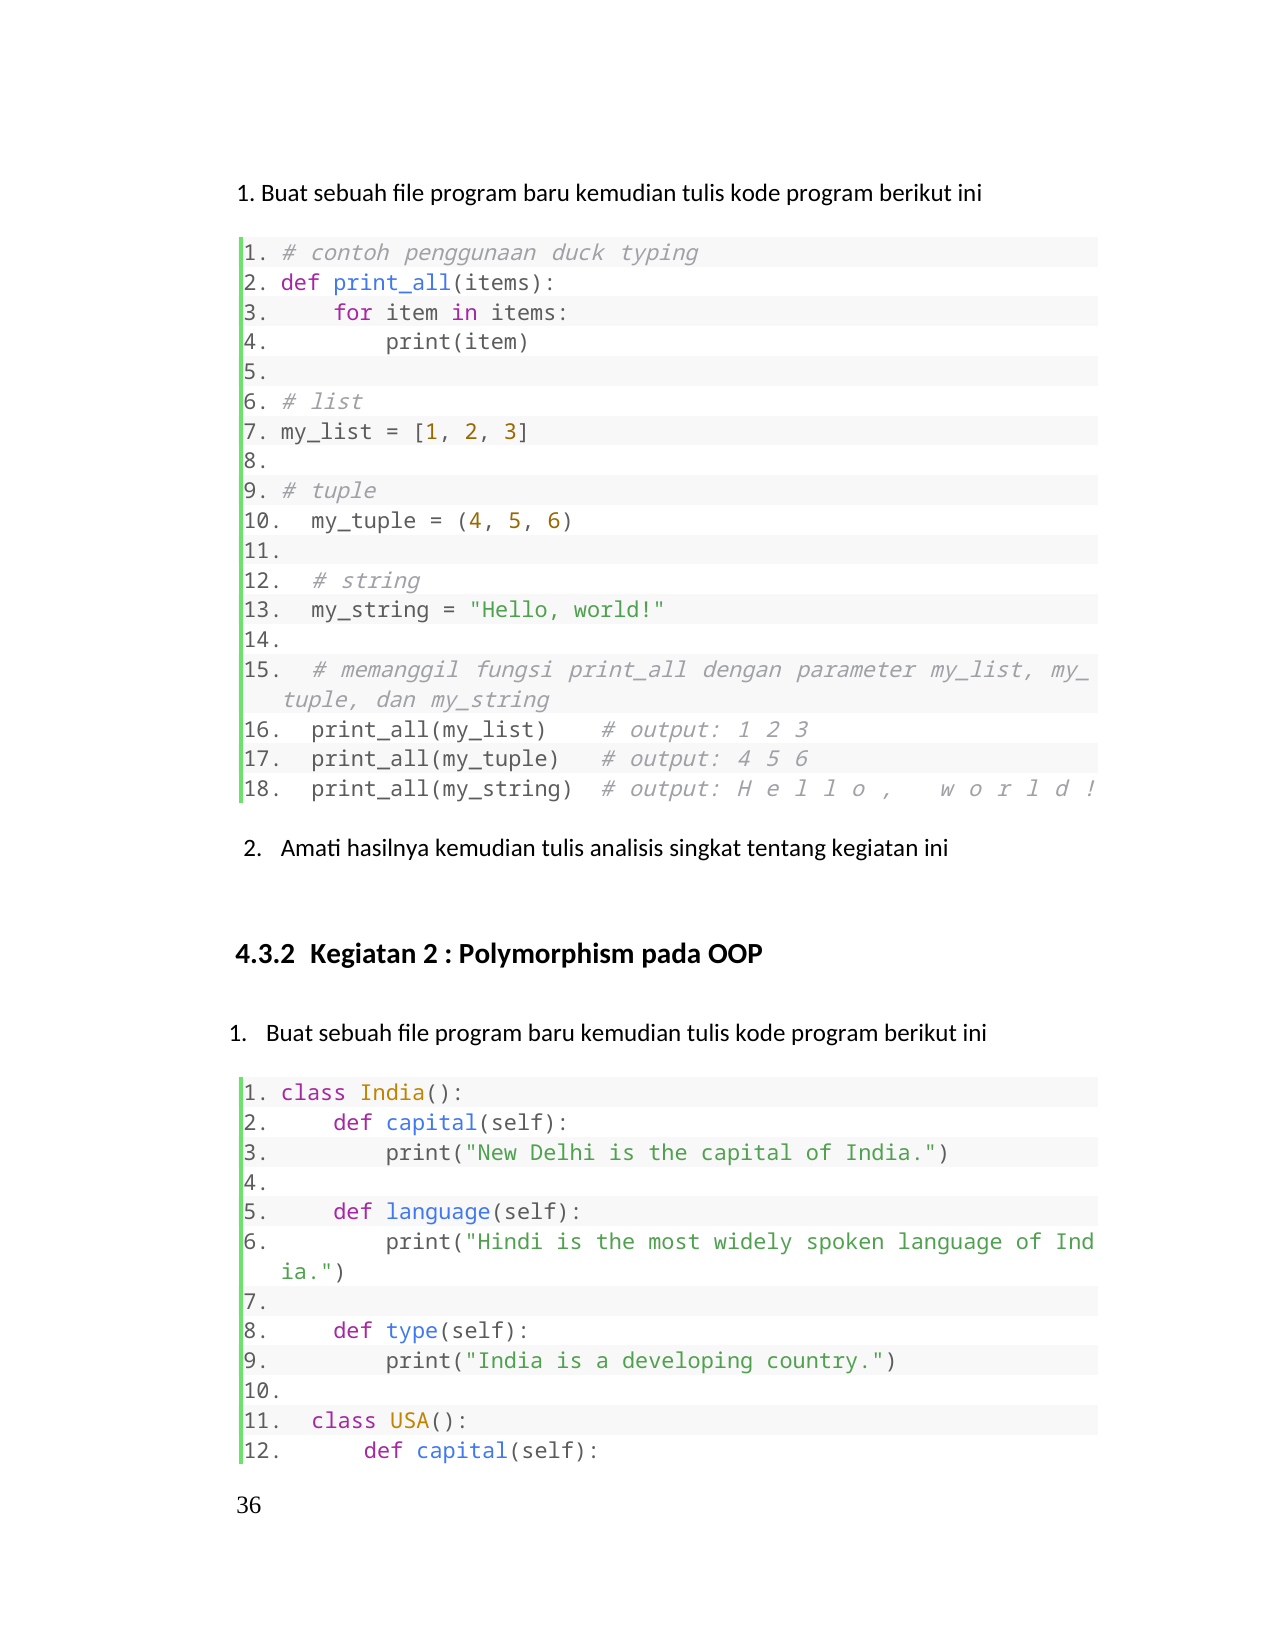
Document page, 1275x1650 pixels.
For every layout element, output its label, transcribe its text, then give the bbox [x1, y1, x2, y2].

list # contoh penggunaan duck typing [243, 237, 1098, 267]
list def print_all(items): [243, 267, 1098, 296]
list print("Hindi is the most widely spoken language of India.") [243, 1226, 1098, 1286]
subtitle Kegiatan 2 : Polymorphism pada OOP [235, 935, 1098, 971]
list print("India is a developing country.") [243, 1345, 1098, 1375]
list def language(self): [243, 1196, 1098, 1226]
list print_all(my_string) # output: H e l l o , w o r l d ! [243, 773, 1098, 803]
list # tuple [243, 475, 1098, 505]
list print_all(my_list) # output: 1 2 3 [243, 713, 1098, 743]
list def type(self): [243, 1316, 1098, 1345]
list class India(): [243, 1077, 1098, 1107]
list # memanggil fungsi print_all dengan parameter my_list, my_tuple, dan my_string [243, 654, 1098, 713]
list my_list = [1, 2, 3] [243, 416, 1098, 445]
list # string [243, 564, 1098, 594]
list def capital(self): [243, 1435, 1098, 1464]
list print(item) [243, 326, 1098, 356]
list # list [243, 386, 1098, 416]
list print_all(my_tuple) # output: 4 5 6 [243, 743, 1098, 773]
list my_string = "Hello, world!" [243, 594, 1098, 624]
list def capital(self): [243, 1107, 1098, 1137]
list Amati hasilnya kemudian tulis analisis singkat tentang kegiatan ini [243, 832, 1098, 863]
list my_tuple = (4, 5, 6) [243, 505, 1098, 535]
list class USA(): [243, 1405, 1098, 1435]
list Buat sebuah file program baru kemudian tulis kode program berikut ini [228, 1017, 1098, 1048]
list print("New Delhi is the capital of India.") [243, 1137, 1098, 1167]
text 1. Buat sebuah file program baru kemudian tulis kode program berikut ini [236, 177, 1098, 208]
list for item in items: [243, 296, 1098, 326]
